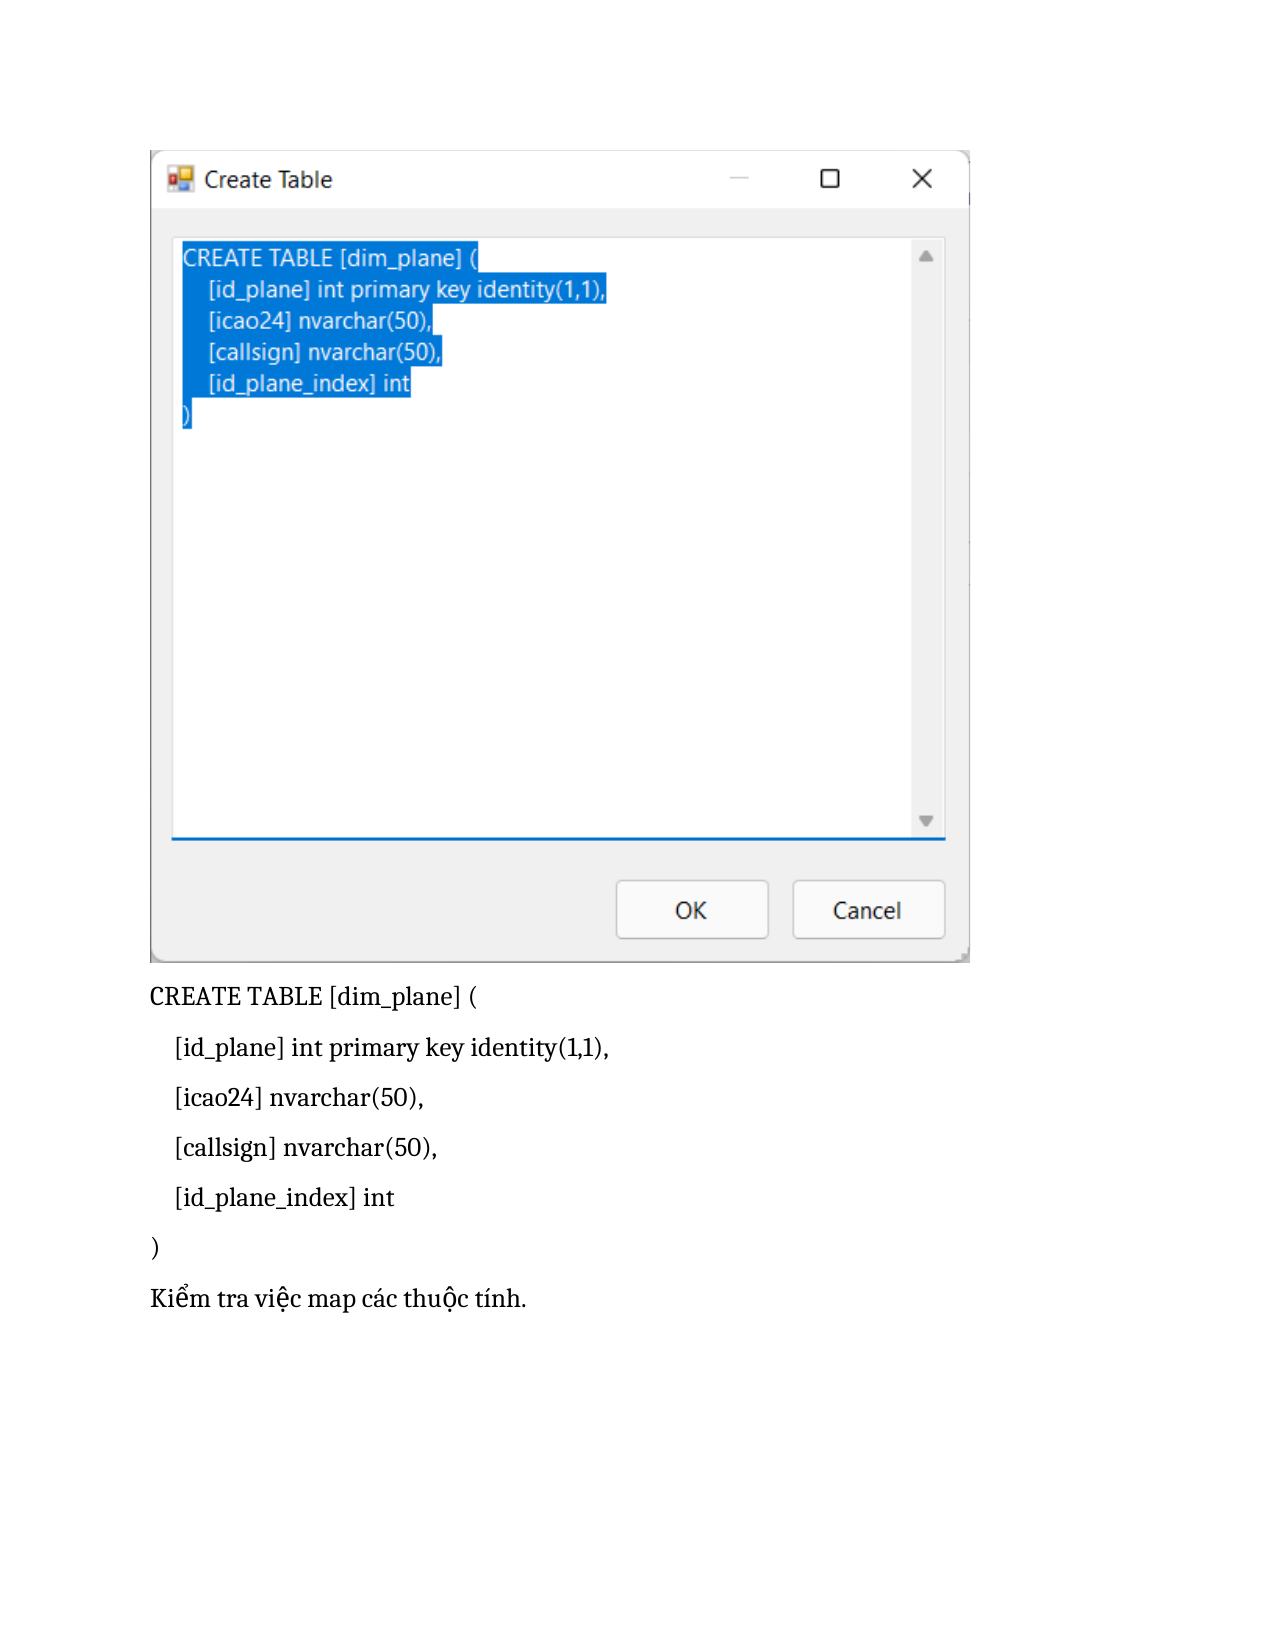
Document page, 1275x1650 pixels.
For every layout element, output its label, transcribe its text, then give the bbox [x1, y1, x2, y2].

text [id_plane_index] int [150, 1182, 1125, 1213]
picture [150, 150, 971, 963]
text [callsign] nvarchar(50), [150, 1132, 1125, 1163]
text CREATE TABLE [dim_plane] ( [150, 981, 1125, 1012]
text [icao24] nvarchar(50), [150, 1082, 1125, 1113]
text Kiểm tra việc map các thuộc tính. [150, 1283, 1125, 1314]
text [id_plane] int primary key identity(1,1), [150, 1032, 1125, 1063]
text ) [150, 1232, 1125, 1263]
